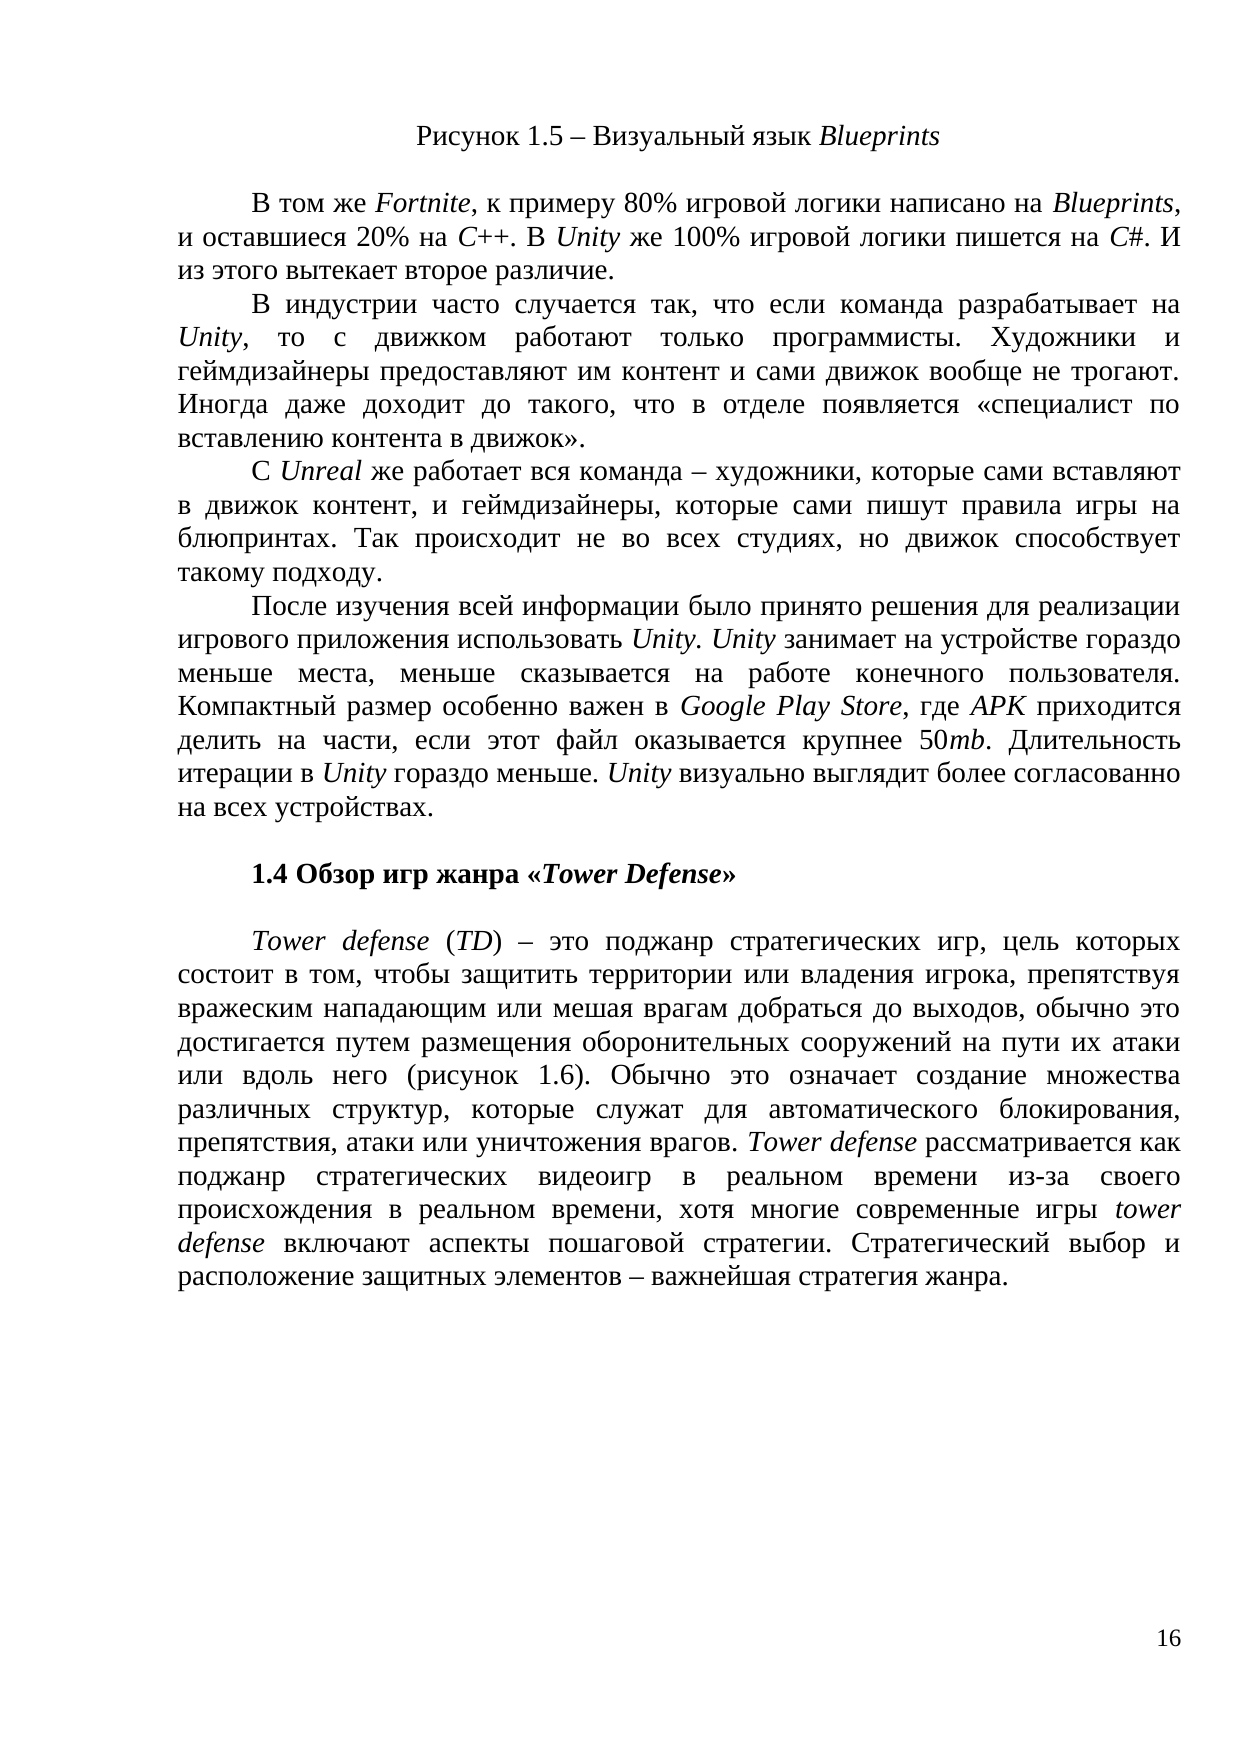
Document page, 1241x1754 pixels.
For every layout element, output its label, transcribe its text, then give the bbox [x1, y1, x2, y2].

text В индустрии часто случается так, что если команда разрабатывает на Unity, то с движком работают только программисты. Художники и геймдизайнеры предоставляют им контент и сами движок вообще не трогают. Иногда даже доходит до такого, что в отделе появляется «специалист по вставлению контента в движок». [177, 286, 1181, 453]
text После изучения всей информации было принято решения для реализации игрового приложения использовать Unity. Unity занимает на устройстве гораздо меньше места, меньше сказывается на работе конечного пользователя. Компактный размер особенно важен в Google Play Store, где APK приходится делить на части, если этот файл оказывается крупнее 50mb. Длительность итерации в Unity гораздо меньше. Unity визуально выглядит более согласованно на всех устройствах. [177, 588, 1181, 822]
text С Unreal же работает вся команда – художники, которые сами вставляют в движок контент, и геймдизайнеры, которые сами пишут правила игры на блюпринтах. Так происходит не во всех студиях, но движок способствует такому подходу. [177, 453, 1181, 588]
text Рисунок 1.5 – Визуальный язык Blueprints [177, 118, 1181, 152]
list Обзор игр жанра «Tower Defense» [251, 856, 1181, 889]
text В том же Fortnite, к примеру 80% игровой логики написано на Blueprints, и оставшиеся 20% на С++. В Unity же 100% игровой логики пишется на C#. И из этого вытекает второе различие. [177, 185, 1181, 286]
text Tower defense (TD) – это поджанр стратегических игр, цель которых состоит в том, чтобы защитить территории или владения игрока, препятствуя вражеским нападающим или мешая врагам добраться до выходов, обычно это достигается путем размещения оборонительных сооружений на пути их атаки или вдоль него (рисунок 1.6). Обычно это означает создание множества различных структур, которые служат для автоматического блокирования, препятствия, атаки или уничтожения врагов. Tower defense рассматривается как поджанр стратегических видеоигр в реальном времени из-за своего происхождения в реальном времени, хотя многие современные игры tower defense включают аспекты пошаговой стратегии. Стратегический выбор и расположение защитных элементов – важнейшая стратегия жанра. [177, 923, 1181, 1292]
